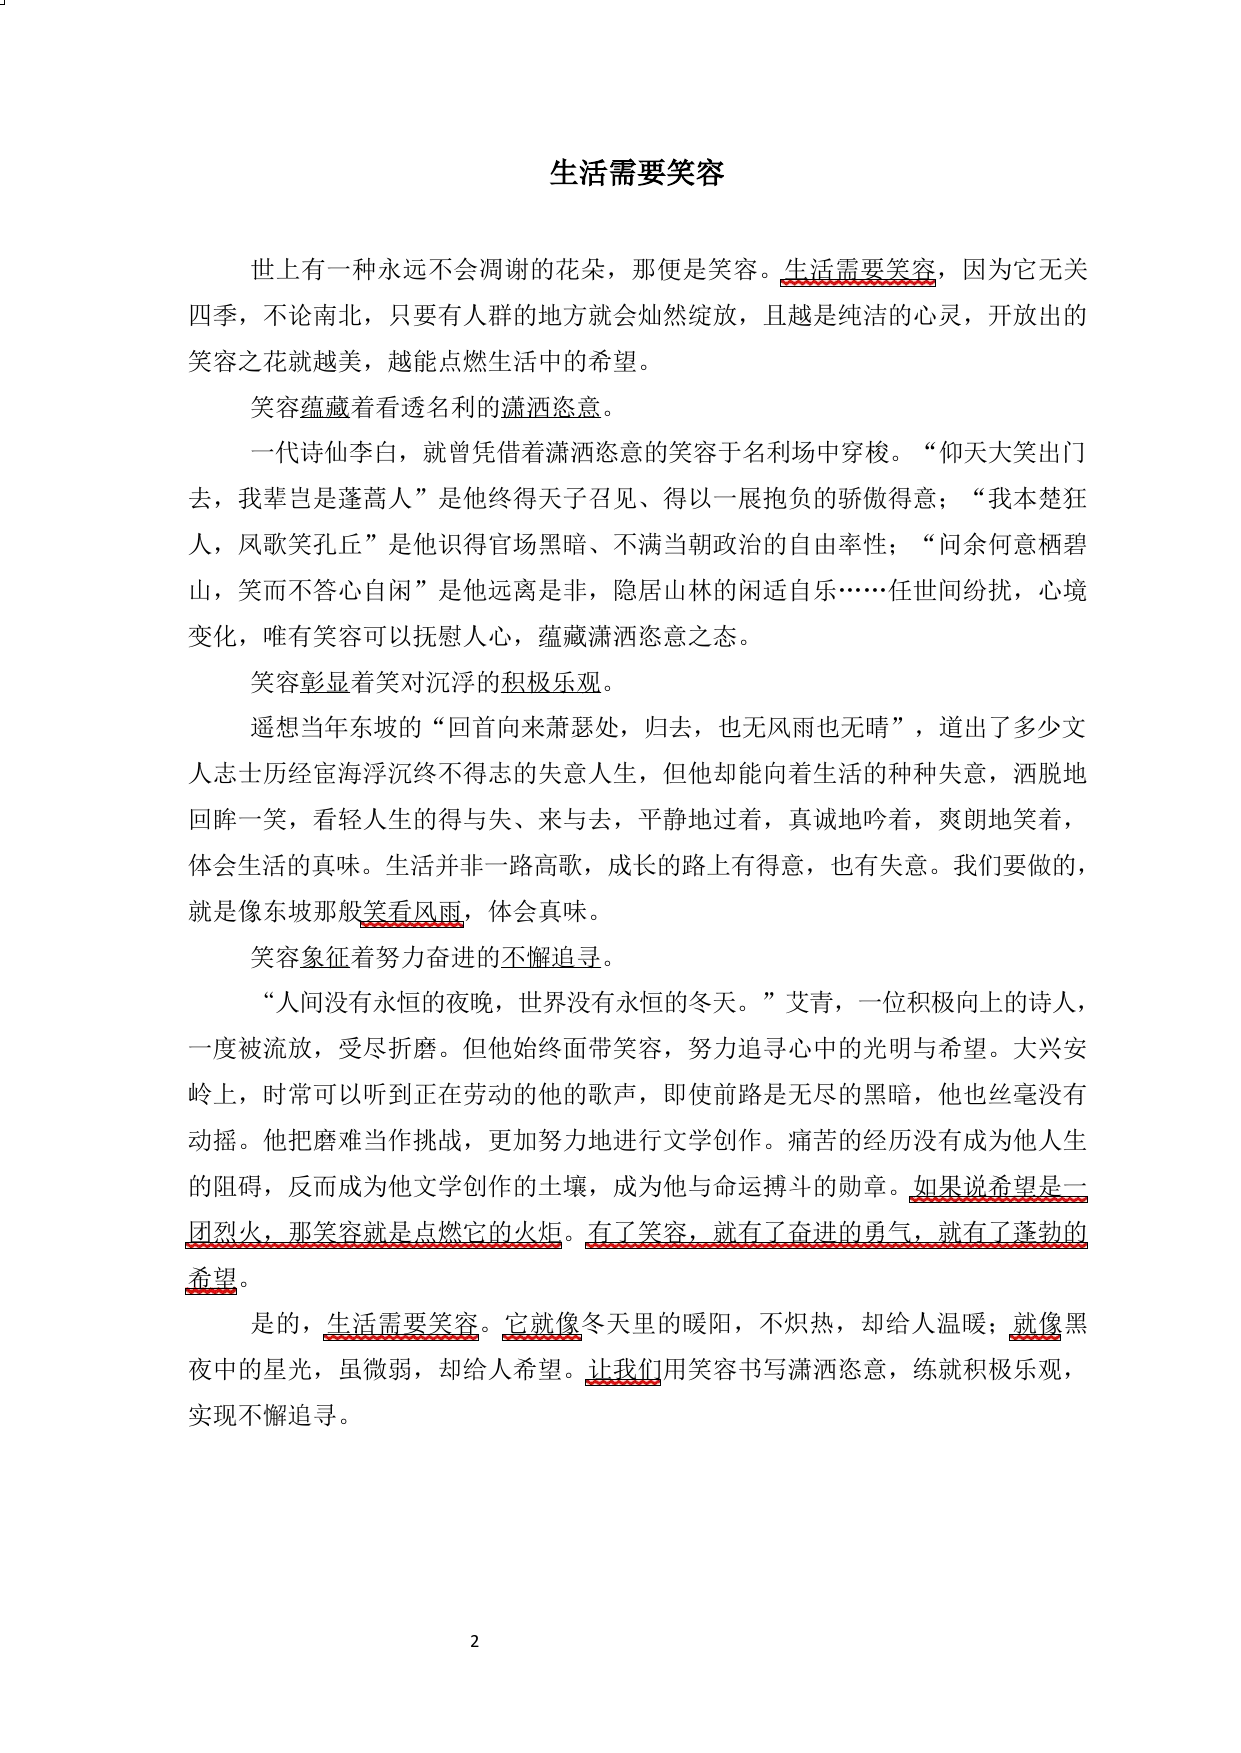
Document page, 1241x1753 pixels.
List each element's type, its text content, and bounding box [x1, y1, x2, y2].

list 回眸一笑，看轻人生的得与失、来与去，平静地过着，真诚地吟着，爽朗地笑着， [187, 807, 1137, 834]
list 笑容之花就越美，越能点燃生活中的希望。 [187, 349, 1112, 376]
list 人，凤歌笑孔丘”是他识得官场黑暗、不满当朝政治的自由率性；“问余何意栖碧 [187, 532, 1112, 559]
list 夜中的星光，虽微弱，却给人希望。让我们用笑容书写潇洒恣意，练就积极乐观， [187, 1357, 1113, 1384]
list 人志士历经宦海浮沉终不得志的失意人生，但他却能向着生活的种种失意，洒脱地 [187, 761, 1137, 788]
picture [186, 1243, 561, 1248]
list 团烈火，那笑容就是点燃它的火炬。有了笑容，就有了奋进的勇气，就有了蓬勃的 [187, 1219, 1125, 1247]
list 体会生活的真味。生活并非一路高歌，成长的路上有得意，也有失意。我们要做的， [187, 853, 1137, 880]
list 实现不懈追寻。 [187, 1403, 1113, 1430]
list 一代诗仙李白，就曾凭借着潇洒恣意的笑容于名利场中穿梭。“仰天大笑出门 [250, 440, 1112, 467]
list “人间没有永恒的夜晚，世界没有永恒的冬天。”艾青，一位积极向上的诗人， [250, 990, 1125, 1017]
list 去，我辈岂是蓬蒿人”是他终得天子召见、得以一展抱负的骄傲得意；“我本楚狂 [187, 486, 1112, 513]
list 生活需要笑容 [549, 161, 762, 188]
picture [186, 1289, 236, 1294]
list 岭上，时常可以听到正在劳动的他的歌声，即使前路是无尽的黑暗，他也丝毫没有 [187, 1082, 1125, 1109]
list 是的，生活需要笑容。它就像冬天里的暖阳，不炽热，却给人温暖；就像黑 [250, 1311, 1113, 1338]
list 遥想当年东坡的“回首向来萧瑟处，归去，也无风雨也无晴”，道出了多少文 [250, 715, 1137, 742]
list 四季，不论南北，只要有人群的地方就会灿然绽放，且越是纯洁的心灵，开放出的 [187, 303, 1112, 330]
list 山，笑而不答心自闲”是他远离是非，隐居山林的闲适自乐……任世间纷扰，心境 [187, 578, 1112, 605]
list 动摇。他把磨难当作挑战，更加努力地进行文学创作。痛苦的经历没有成为他人生 [187, 1128, 1125, 1155]
list 一度被流放，受尽折磨。但他始终面带笑容，努力追寻心中的光明与希望。大兴安 [187, 1036, 1125, 1063]
list 世上有一种永远不会凋谢的花朵，那便是笑容。生活需要笑容，因为它无关 [250, 257, 1112, 284]
list 的阻碍，反而成为他文学创作的土壤，成为他与命运搏斗的勋章。如果说希望是一 [187, 1174, 1125, 1201]
list 笑容蕴藏着看透名利的潇洒恣意。 [250, 394, 651, 421]
list 笑容象征着努力奋进的不懈追寻。 [250, 944, 651, 971]
list 笑容彰显着笑对沉浮的积极乐观。 [250, 669, 651, 696]
list 希望。 [187, 1265, 1125, 1293]
list 就是像东坡那般笑看风雨，体会真味。 [187, 899, 1137, 926]
list 变化，唯有笑容可以抚慰人心，蕴藏潇洒恣意之态。 [187, 624, 1112, 651]
